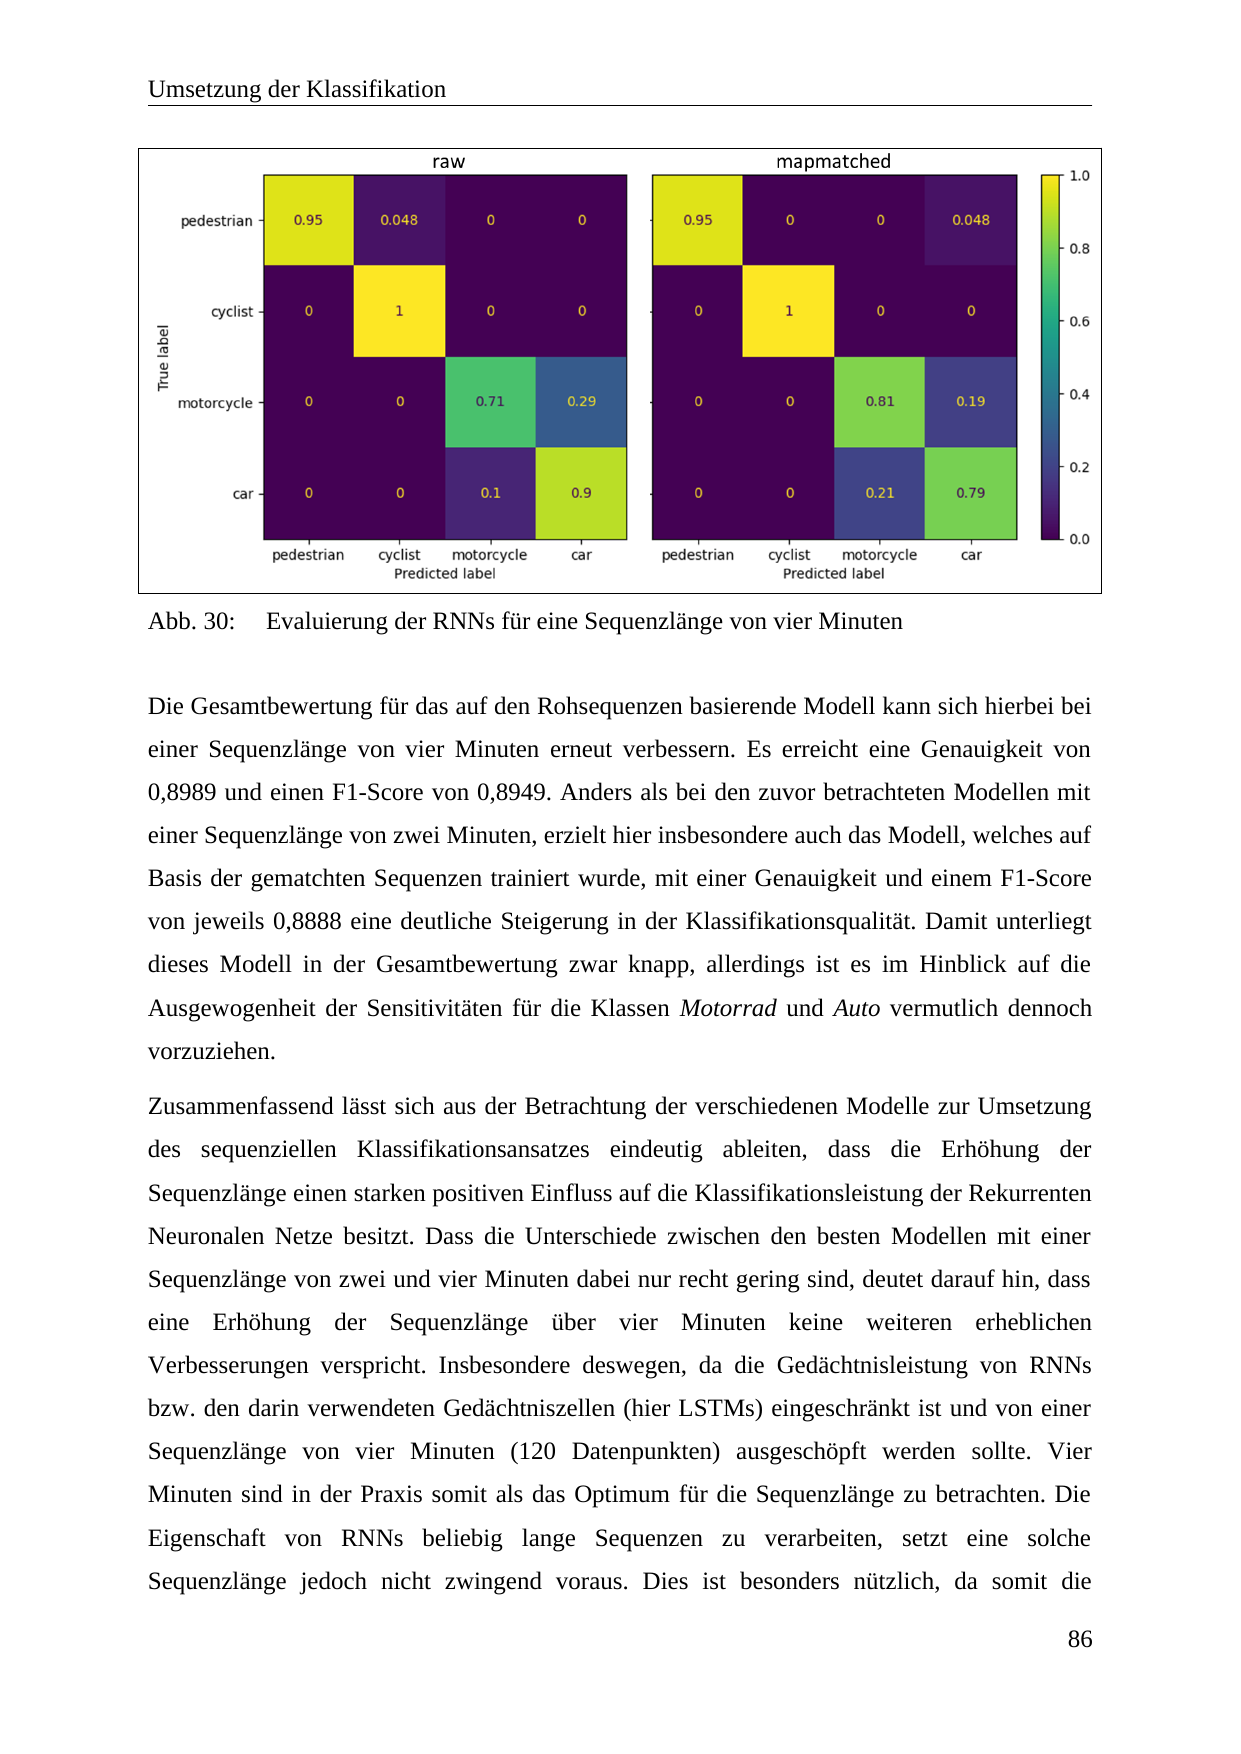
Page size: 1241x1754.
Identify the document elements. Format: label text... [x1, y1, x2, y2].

picture [148, 150, 1092, 591]
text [148, 1091, 1092, 1594]
text Die Gesamtbewertung für das auf den Rohsequenzen basierende Modell kann sich hierbei bei einer Sequenzlänge von vier Minuten erneut verbessern. Es erreicht eine Genauigkeit von 0,8989 und einen F1-Score von 0,8949. Anders als bei den zuvor betrachteten Modellen mit einer Sequenzlänge von zwei Minuten, erzielt hier insbesondere auch das Modell, welches auf Basis der gematchten Sequenzen trainiert wurde, mit einer Genauigkeit und einem F1-Score von jeweils 0,8888 eine deutliche Steigerung in der Klassifikationsqualität. Damit unterliegt dieses Modell in der Gesamtbewertung zwar knapp, allerdings ist es im Hinblick auf die Ausgewogenheit der Sensitivitäten für die Klassen Motorrad und Auto vermutlich dennoch vorzuziehen. [148, 691, 1092, 1064]
